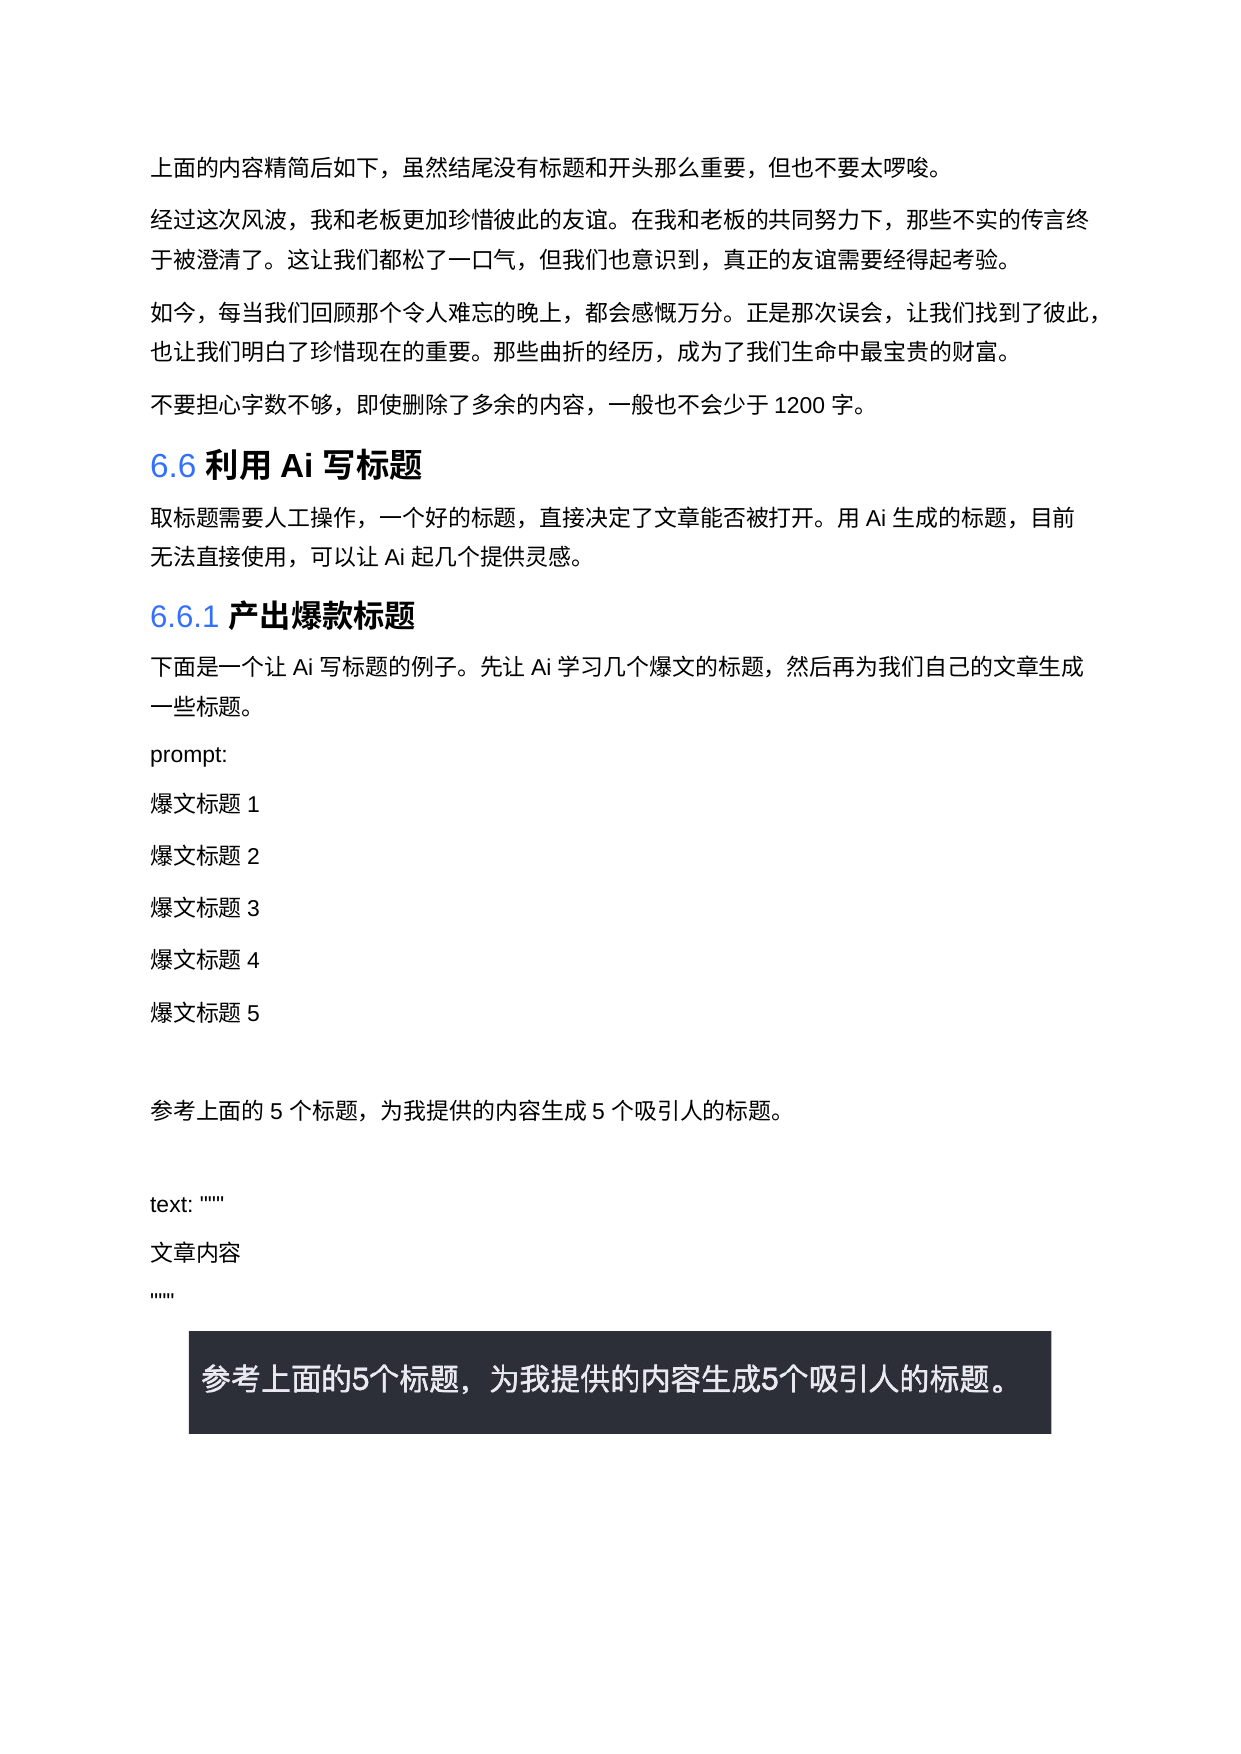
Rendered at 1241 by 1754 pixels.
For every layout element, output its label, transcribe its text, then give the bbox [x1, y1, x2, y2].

text prompt: [150, 741, 1090, 768]
text text: """ [150, 1191, 1090, 1218]
text 文章内容 [150, 1235, 1090, 1268]
picture [188, 1331, 1052, 1434]
text 下面是一个让 Ai 写标题的例子。先让 Ai 学习几个爆文的标题，然后再为我们自己的文章生成一些标题。 [150, 649, 1090, 722]
text 如今，每当我们回顾那个令人难忘的晚上，都会感慨万分。正是那次误会，让我们找到了彼此，也让我们明白了珍惜现在的重要。那些曲折的经历，成为了我们生命中最宝贵的财富。 [150, 294, 1090, 367]
text 上面的内容精简后如下，虽然结尾没有标题和开头那么重要，但也不要太啰唆。 [150, 150, 1090, 183]
text """ [150, 1288, 1090, 1314]
text 爆文标题 3 [150, 890, 1090, 923]
text 不要担心字数不够，即使删除了多余的内容，一般也不会少于 1200 字。 [150, 386, 1090, 420]
text 爆文标题 5 [150, 994, 1090, 1028]
text 爆文标题 1 [150, 785, 1090, 819]
text 取标题需要人工操作，一个好的标题，直接决定了文章能否被打开。用 Ai 生成的标题，目前无法直接使用，可以让 Ai 起几个提供灵感。 [150, 499, 1090, 572]
text 爆文标题 4 [150, 942, 1090, 976]
text 爆文标题 2 [150, 838, 1090, 871]
text 参考上面的 5 个标题，为我提供的内容生成 5 个吸引人的标题。 [150, 1093, 1090, 1126]
text 经过这次风波，我和老板更加珍惜彼此的友谊。在我和老板的共同努力下，那些不实的传言终于被澄清了。这让我们都松了一口气，但我们也意识到，真正的友谊需要经得起考验。 [150, 202, 1090, 275]
